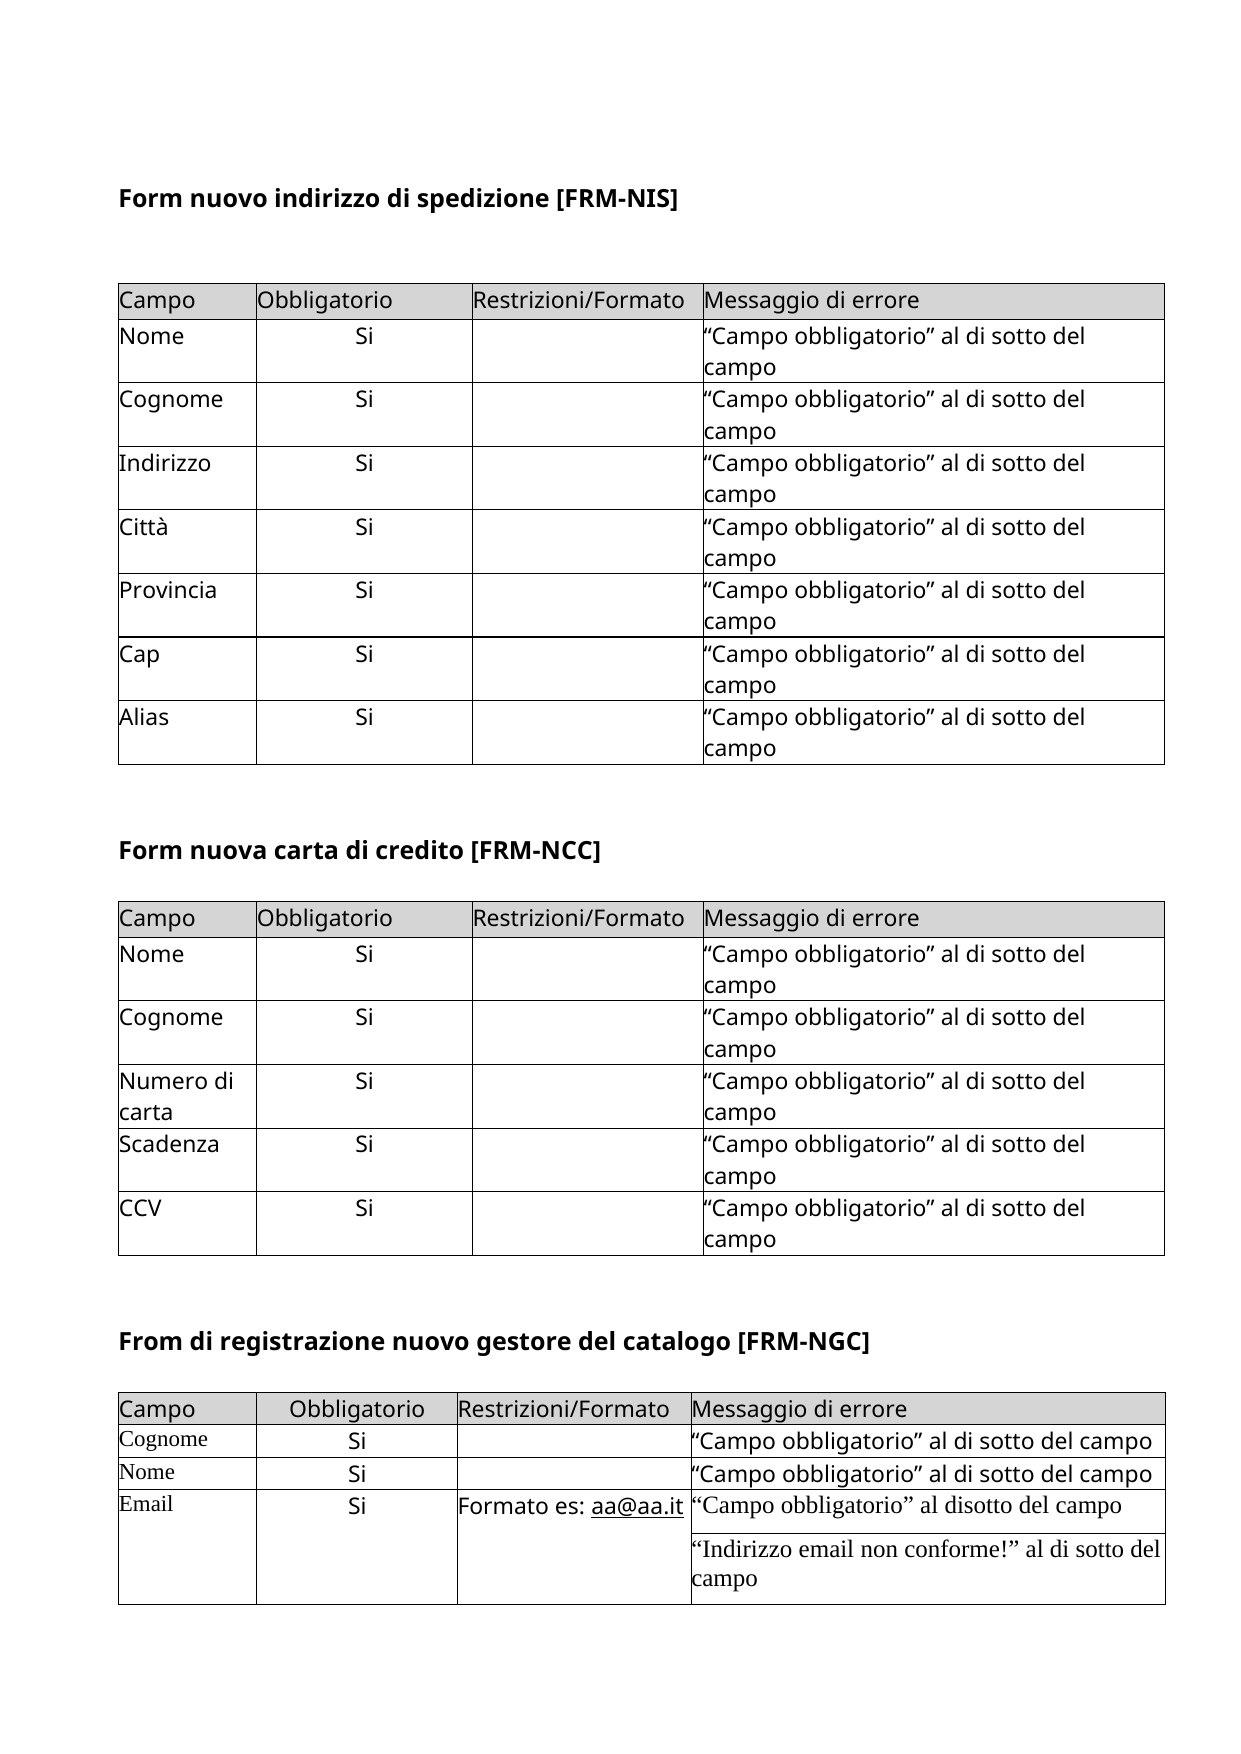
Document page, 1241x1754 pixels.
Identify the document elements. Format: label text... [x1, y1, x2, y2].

table_header Campo [119, 284, 256, 319]
table_header Restrizioni/Formato [473, 902, 703, 937]
table_cell “Campo obbligatorio” al di sotto del campo [704, 938, 1164, 1000]
text Form nuovo indirizzo di spedizione [FRM-NIS] [118, 181, 1122, 215]
table_cell “Campo obbligatorio” al disotto del campo [692, 1490, 1165, 1533]
table_cell Cognome [119, 1001, 256, 1064]
table_header Messaggio di errore [704, 284, 1164, 319]
table_cell Email [119, 1490, 256, 1604]
table_cell [458, 1425, 691, 1457]
table_cell Città [119, 510, 256, 573]
table_cell Indirizzo [119, 447, 256, 509]
table_cell Cap [119, 638, 256, 700]
table_cell “Campo obbligatorio” al di sotto del campo [704, 1192, 1164, 1254]
table_cell Cognome [119, 1425, 256, 1457]
table_cell Si [257, 1458, 457, 1489]
table_cell “Campo obbligatorio” al di sotto del campo [704, 1129, 1164, 1191]
table_cell [473, 701, 703, 763]
table_cell Scadenza [119, 1129, 256, 1191]
table_cell [473, 1001, 703, 1064]
table_cell Si [257, 1192, 472, 1254]
table_cell “Campo obbligatorio” al di sotto del campo [692, 1458, 1165, 1489]
table_cell “Campo obbligatorio” al di sotto del campo [704, 1001, 1164, 1064]
table_cell “Campo obbligatorio” al di sotto del campo [704, 447, 1164, 509]
table_cell Si [257, 701, 472, 763]
table_cell Si [257, 1001, 472, 1064]
table_cell Si [257, 574, 472, 636]
table_cell Nome [119, 938, 256, 1000]
table_header Campo [119, 1393, 256, 1424]
table_cell “Campo obbligatorio” al di sotto del campo [704, 1065, 1164, 1127]
table_cell [473, 383, 703, 446]
table_header Messaggio di errore [704, 902, 1164, 937]
text Form nuova carta di credito [FRM-NCC] [118, 833, 1122, 867]
table_cell Si [257, 447, 472, 509]
text From di registrazione nuovo gestore del catalogo [FRM-NGC] [118, 1324, 1122, 1358]
table_cell “Campo obbligatorio” al di sotto del campo [692, 1425, 1165, 1457]
table_cell Si [257, 1065, 472, 1127]
table_cell “Campo obbligatorio” al di sotto del campo [704, 320, 1164, 382]
table_cell Si [257, 638, 472, 700]
table_header Obbligatorio [257, 284, 472, 319]
table_cell Alias [119, 701, 256, 763]
table_cell “Campo obbligatorio” al di sotto del campo [704, 383, 1164, 446]
table_cell Cognome [119, 383, 256, 446]
table_cell Provincia [119, 574, 256, 636]
table_cell [473, 638, 703, 700]
table_cell “Campo obbligatorio” al di sotto del campo [704, 510, 1164, 573]
table_cell [458, 1458, 691, 1489]
table_cell Si [257, 938, 472, 1000]
table_cell [473, 447, 703, 509]
table_header Obbligatorio [257, 902, 472, 937]
table_cell Numero di carta [119, 1065, 256, 1127]
table_cell “Indirizzo email non conforme!” al di sotto del campo [692, 1534, 1165, 1604]
table_cell [473, 1129, 703, 1191]
table_cell Si [257, 320, 472, 382]
table_header Obbligatorio [257, 1393, 457, 1424]
table_cell [473, 1065, 703, 1127]
table_header Restrizioni/Formato [458, 1393, 691, 1424]
table_cell “Campo obbligatorio” al di sotto del campo [704, 574, 1164, 636]
table_cell Si [257, 510, 472, 573]
table_cell “Campo obbligatorio” al di sotto del campo [704, 638, 1164, 700]
table_cell [473, 510, 703, 573]
table_cell Si [257, 1490, 457, 1604]
table_header Restrizioni/Formato [473, 284, 703, 319]
table_cell Nome [119, 320, 256, 382]
table_cell Si [257, 1425, 457, 1457]
table_cell Si [257, 1129, 472, 1191]
table_cell Nome [119, 1458, 256, 1489]
table_header Campo [119, 902, 256, 937]
table_cell CCV [119, 1192, 256, 1254]
table_cell [473, 320, 703, 382]
table_cell [473, 938, 703, 1000]
table_header Messaggio di errore [692, 1393, 1165, 1424]
table_cell Formato es: aa@aa.it [458, 1490, 691, 1604]
table_cell “Campo obbligatorio” al di sotto del campo [704, 701, 1164, 763]
table_cell [473, 1192, 703, 1254]
table_cell Si [257, 383, 472, 446]
table_cell [473, 574, 703, 636]
